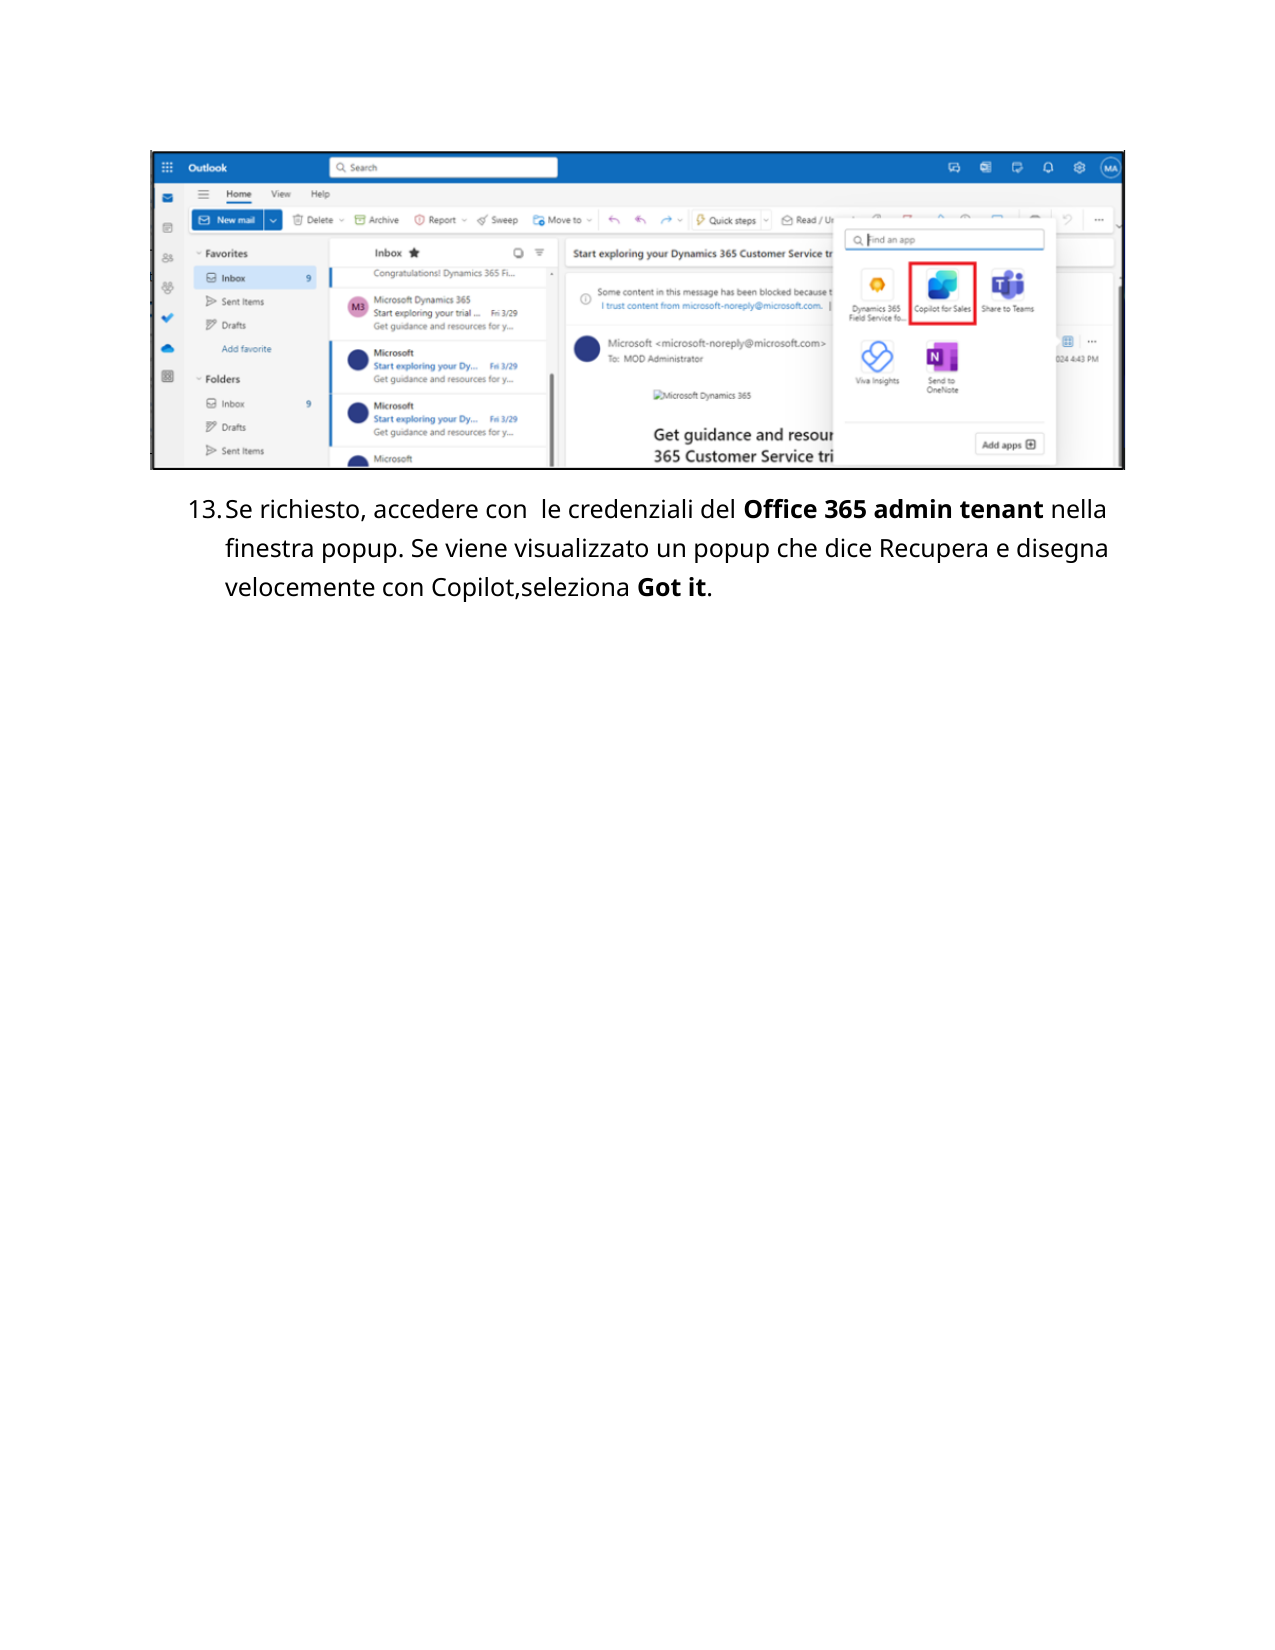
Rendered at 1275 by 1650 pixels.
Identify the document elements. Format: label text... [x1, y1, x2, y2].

list Se richiesto, accedere con le credenziali del Office 365 admin tenant nella finestra popup. Se viene visualizzato un popup che dice Recupera e disegna velocemente con Copilot,seleziona Got it. [187, 491, 1125, 604]
picture [150, 150, 1125, 470]
